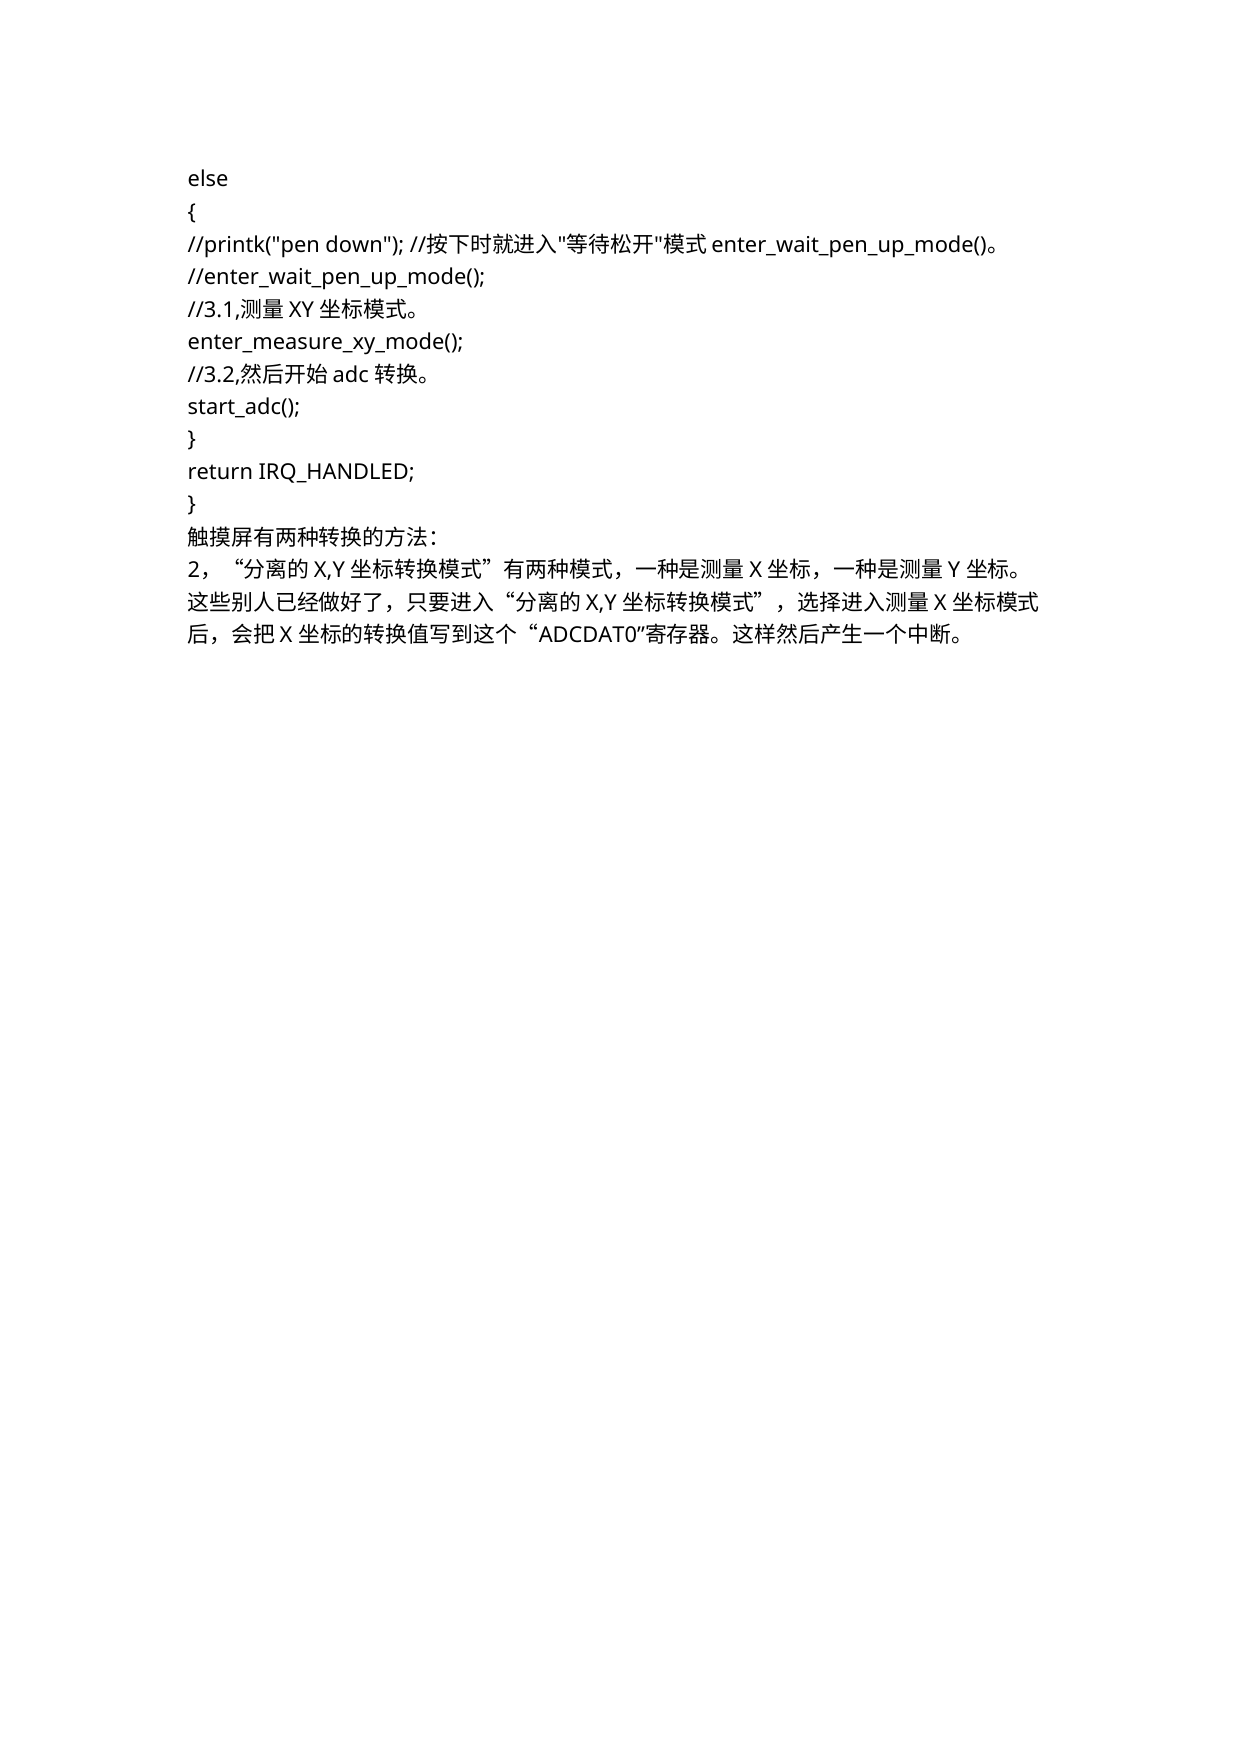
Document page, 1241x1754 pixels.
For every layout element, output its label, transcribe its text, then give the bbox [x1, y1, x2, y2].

text 这些别人已经做好了，只要进入“分离的X,Y 坐标转换模式”，选择进入测量 X 坐标模式后，会把X 坐标的转换值写到这个“ADCDAT0”寄存器。这样然后产生一个中断。 [187, 584, 1053, 649]
text { [187, 194, 1053, 227]
text else [187, 162, 1053, 194]
text //3.1,测量XY 坐标模式。 [187, 292, 1053, 324]
text } [187, 487, 1053, 519]
text return IRQ_HANDLED; [187, 454, 1053, 487]
text 2，“分离的X,Y 坐标转换模式”有两种模式，一种是测量 X 坐标，一种是测量 Y 坐标。 [187, 552, 1053, 584]
text //printk("pen down"); //按下时就进入"等待松开"模式enter_wait_pen_up_mode()。 [187, 227, 1053, 259]
text start_adc(); [187, 389, 1053, 422]
text 触摸屏有两种转换的方法： [187, 519, 1053, 552]
text //enter_wait_pen_up_mode(); [187, 259, 1053, 292]
text enter_measure_xy_mode(); [187, 324, 1053, 357]
text } [187, 422, 1053, 454]
text //3.2,然后开始adc 转换。 [187, 357, 1053, 389]
